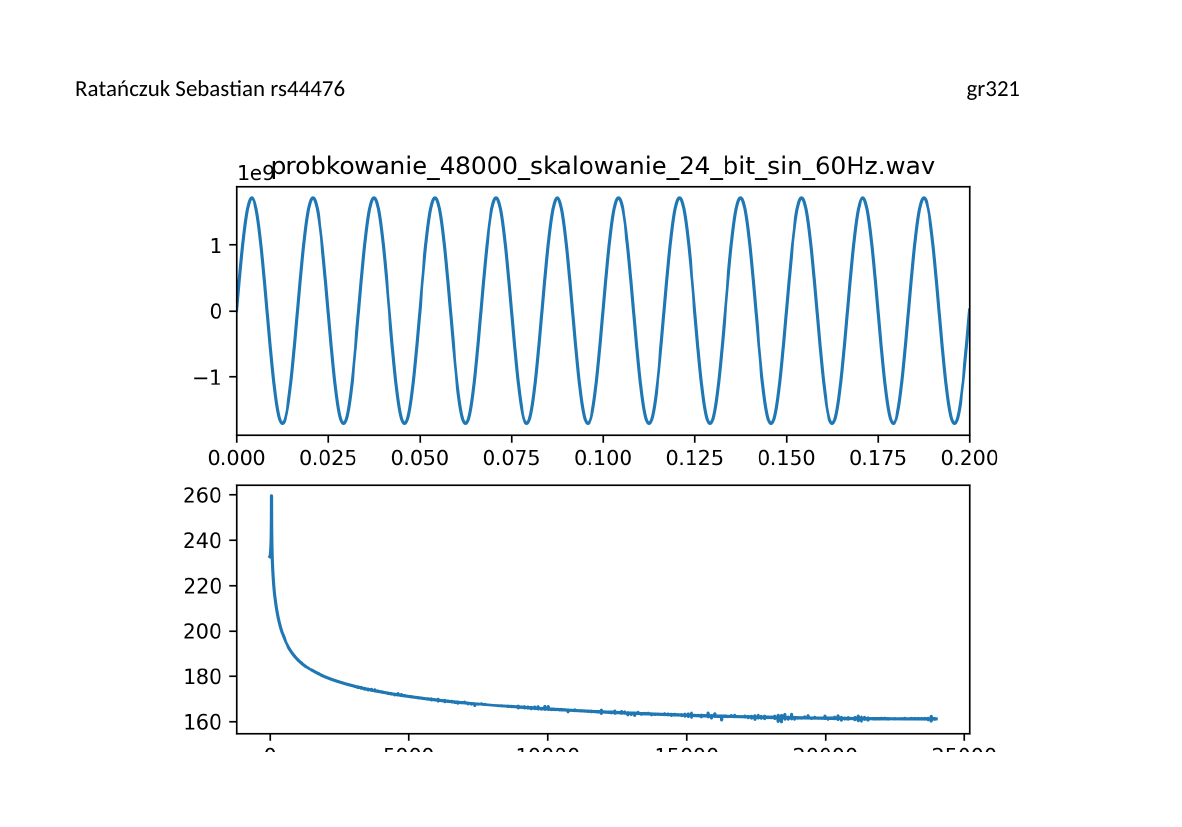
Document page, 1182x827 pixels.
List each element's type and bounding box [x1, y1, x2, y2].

picture [118, 101, 1063, 752]
